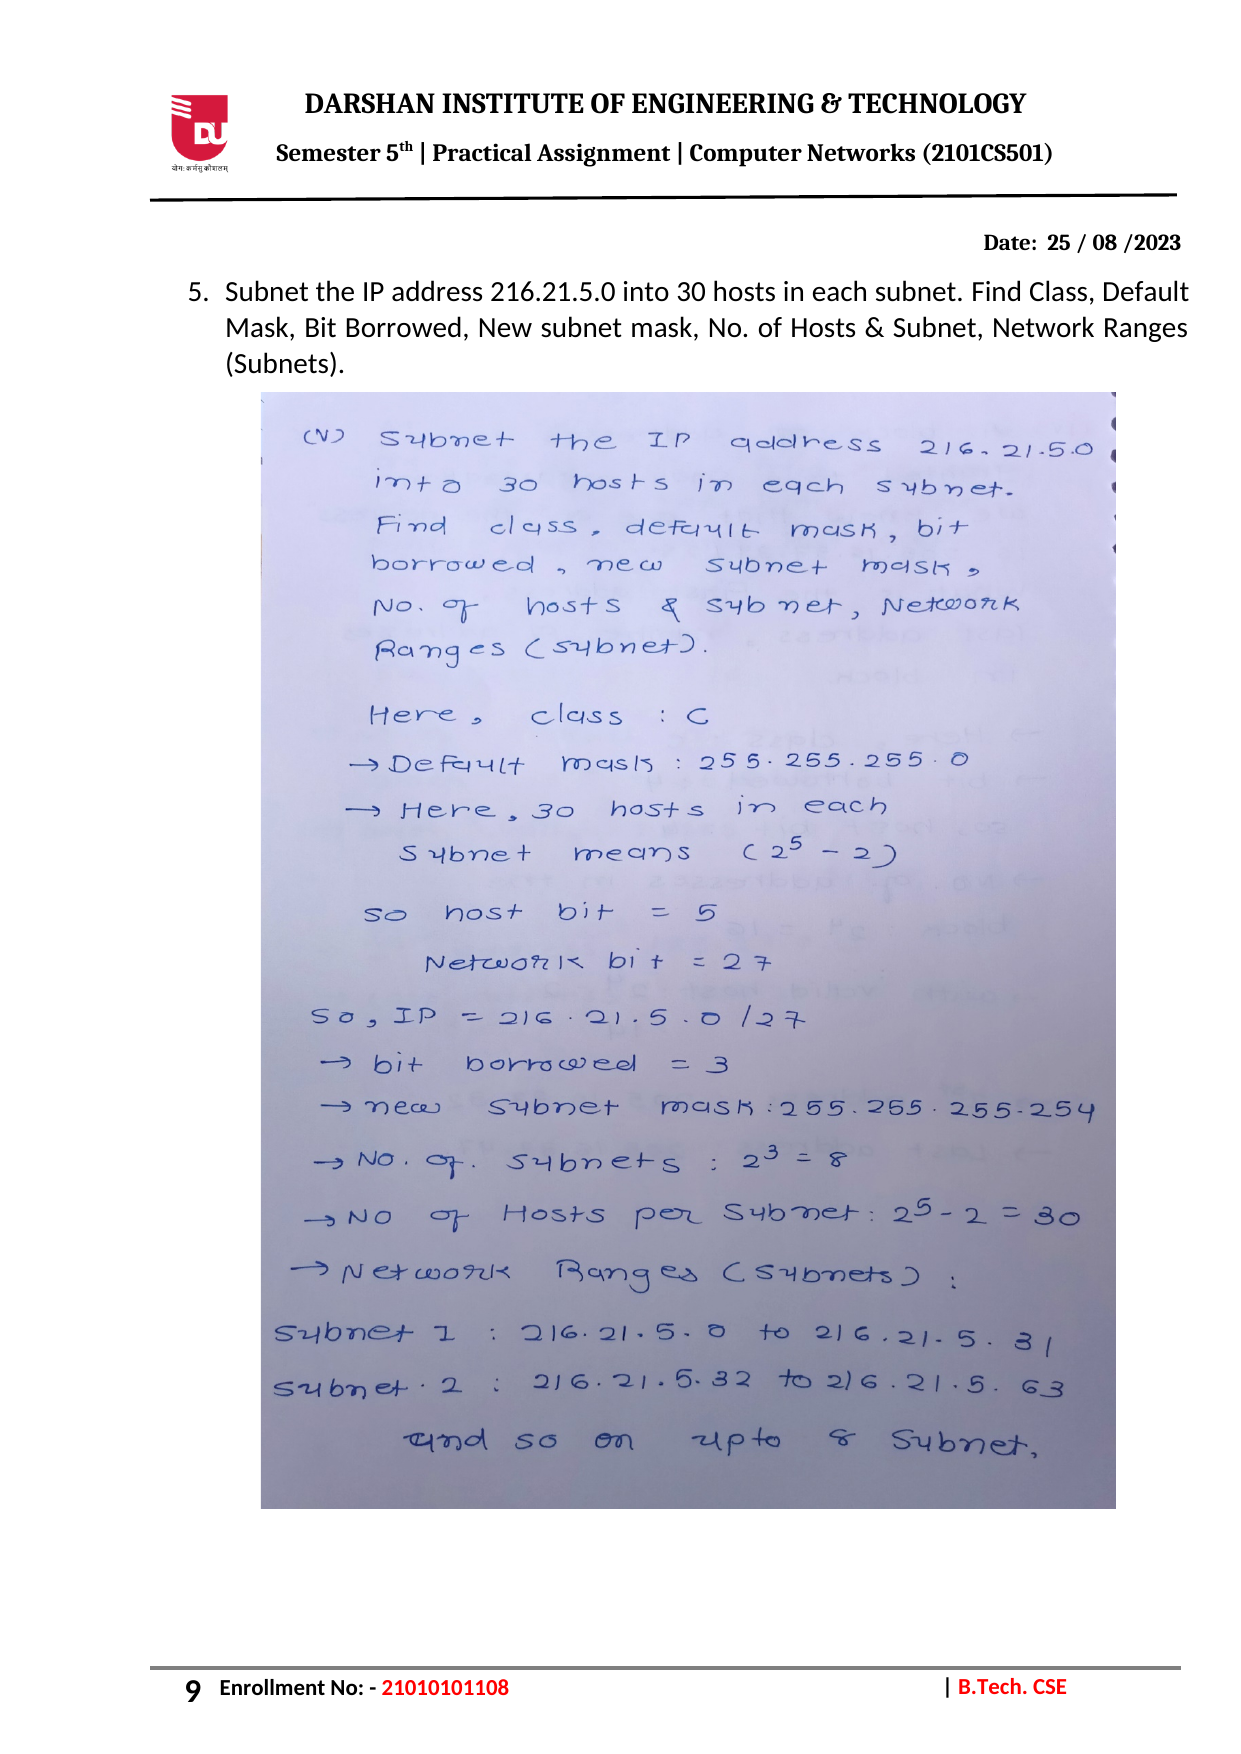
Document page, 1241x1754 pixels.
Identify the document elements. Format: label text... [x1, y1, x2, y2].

picture [260, 392, 1116, 1509]
list Subnet the IP address 216.21.5.0 into 30 hosts in each subnet. Find Class, Default Mask, Bit Borrowed, New subnet mask, No. of Hosts & Subnet, Network Ranges (Subnets). [187, 273, 1189, 380]
picture [150, 70, 242, 197]
